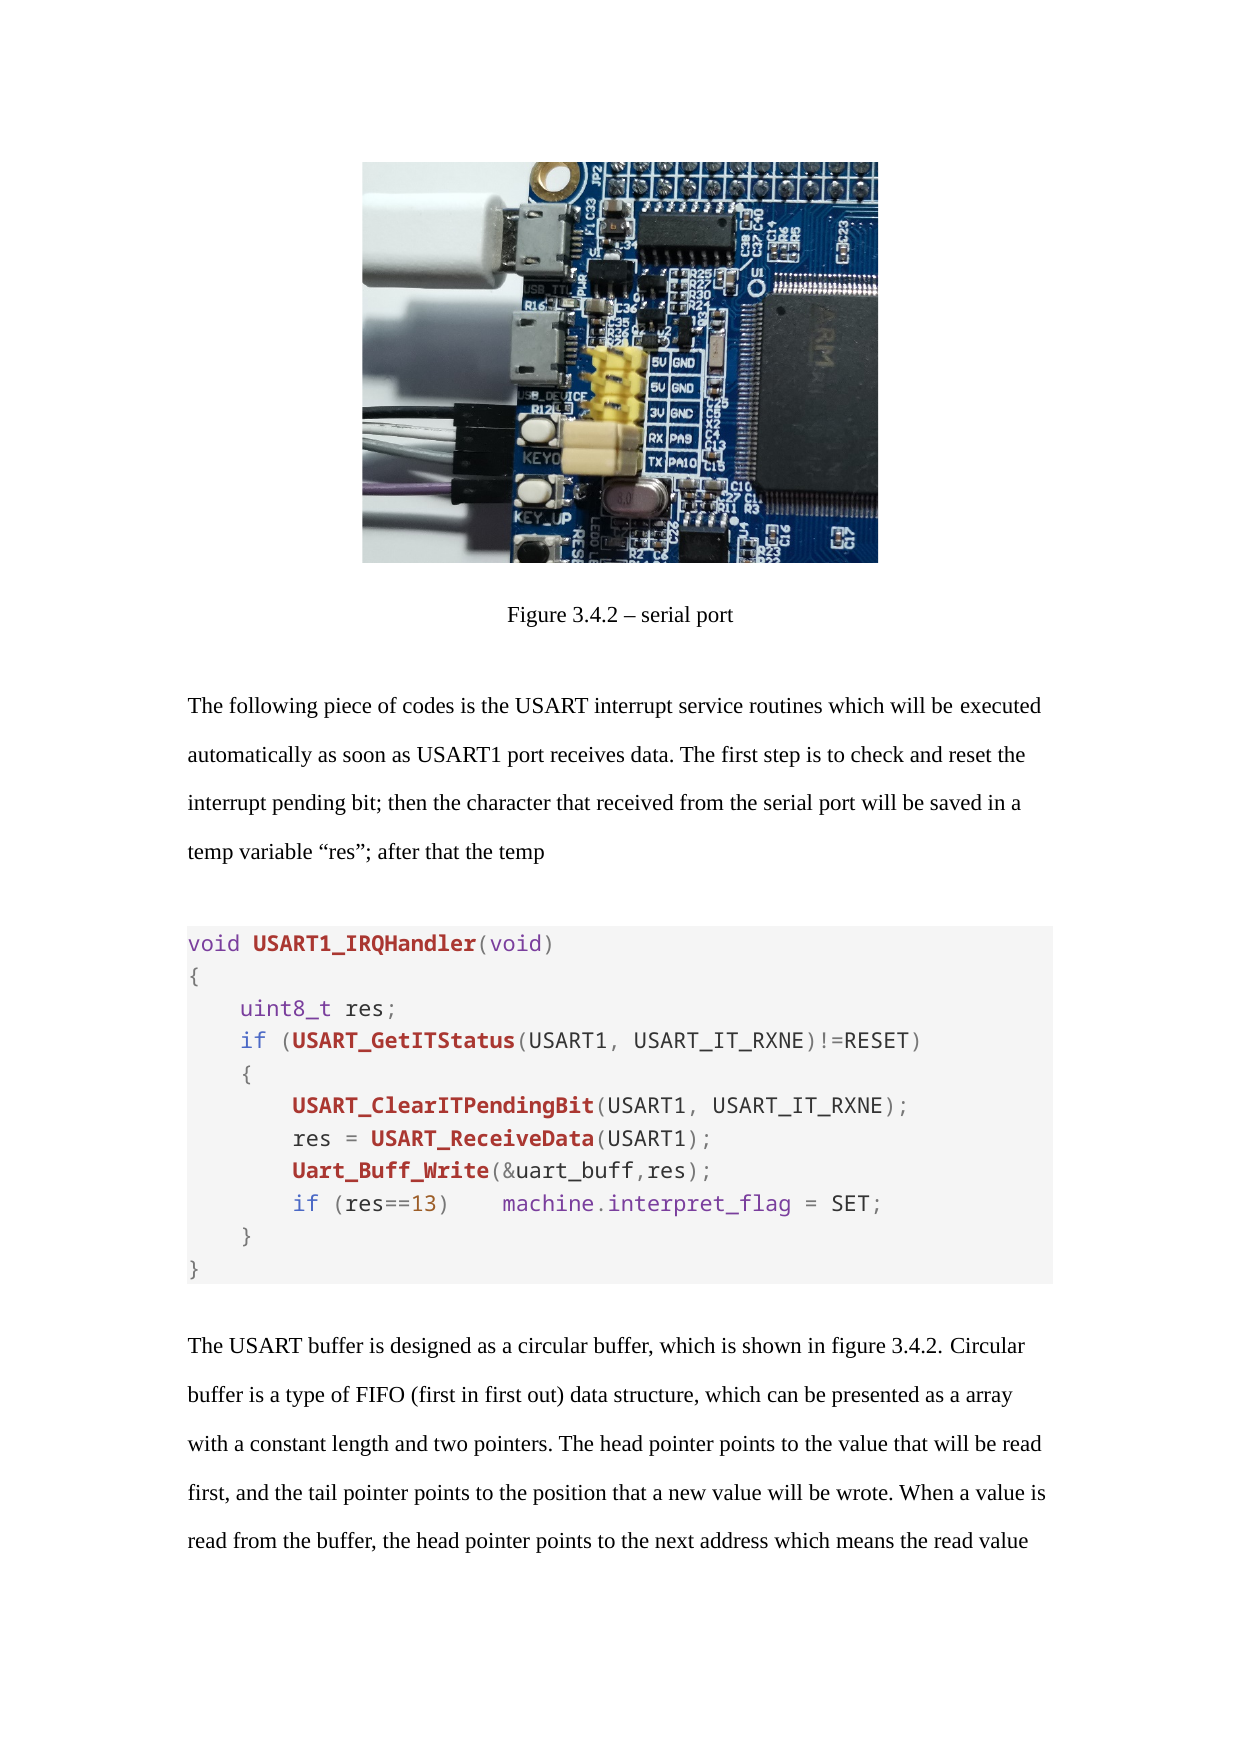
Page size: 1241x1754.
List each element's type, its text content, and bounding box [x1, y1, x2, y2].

text uint8_t res; [187, 991, 1053, 1024]
text if (USART_GetITStatus(USART1, USART_IT_RXNE)!=RESET) [187, 1024, 1053, 1056]
text void USART1_IRQHandler(void) [187, 926, 1053, 959]
text if (res==13) machine.interpret_flag = SET; [187, 1186, 1053, 1219]
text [187, 1329, 1053, 1557]
text Figure 3.4.2 – serial port [187, 598, 1053, 630]
text } [187, 1251, 1053, 1284]
text res = USART_ReceiveData(USART1); [187, 1121, 1053, 1154]
text The following piece of codes is the USART interrupt service routines which will be executed automatically as soon as USART1 port receives data. The first step is to check and reset the interrupt pending bit; then the character that received from the serial port will be saved in a temp variable “res”; after that the temp [187, 689, 1053, 868]
text } [187, 1219, 1053, 1251]
text USART_ClearITPendingBit(USART1, USART_IT_RXNE); [187, 1089, 1053, 1121]
picture [362, 162, 879, 563]
text { [187, 1056, 1053, 1089]
text Uart_Buff_Write(&uart_buff,res); [187, 1154, 1053, 1186]
text { [187, 959, 1053, 991]
